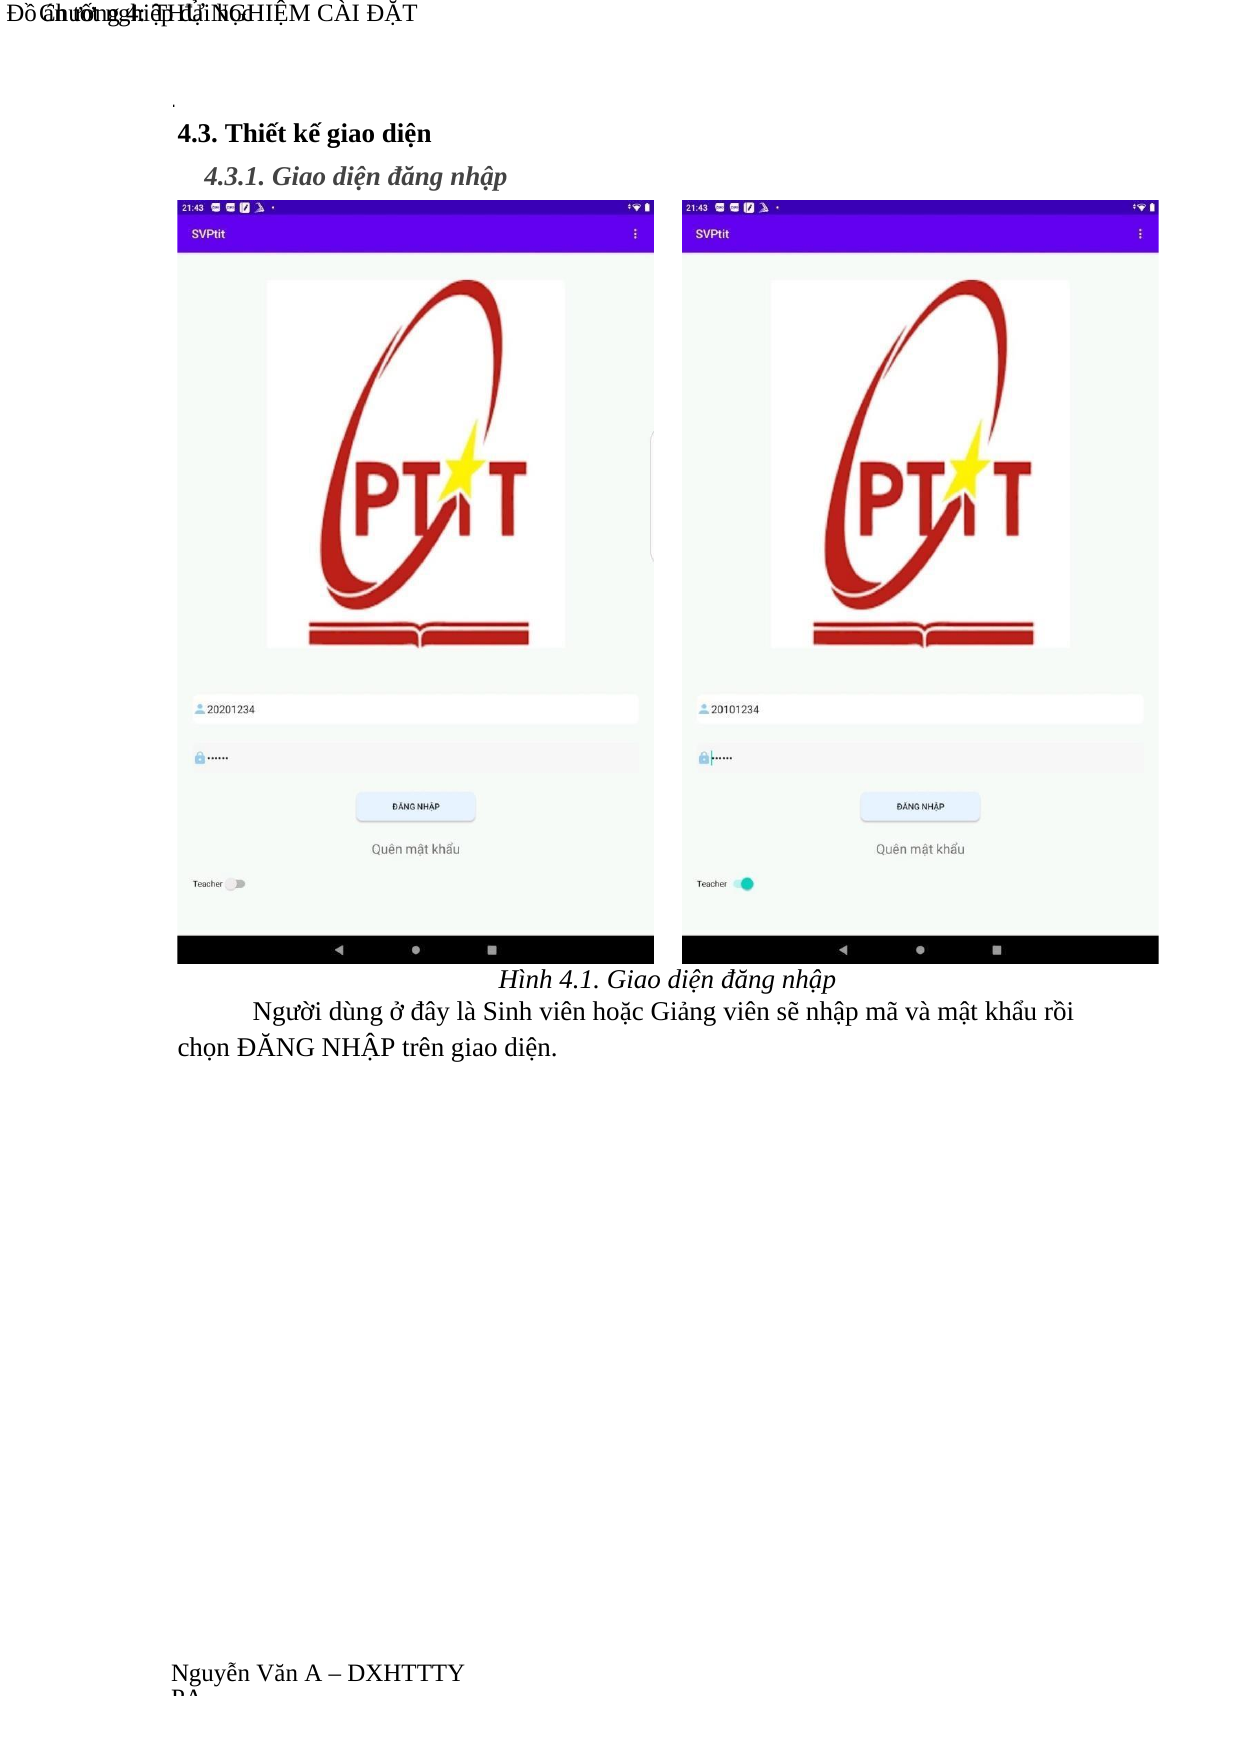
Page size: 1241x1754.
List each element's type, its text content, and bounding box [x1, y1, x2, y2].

picture [682, 200, 1159, 964]
subtitle Thiết kế giao diện [177, 117, 1201, 148]
text Người dùng ở đây là Sinh viên hoặc Giảng viên sẽ nhập mã và mật khẩu rồi chọn ĐĂNG NHẬP trên giao diện. [177, 996, 1123, 1062]
subtitle Giao diện đăng nhập [204, 160, 1201, 191]
picture [177, 200, 654, 964]
